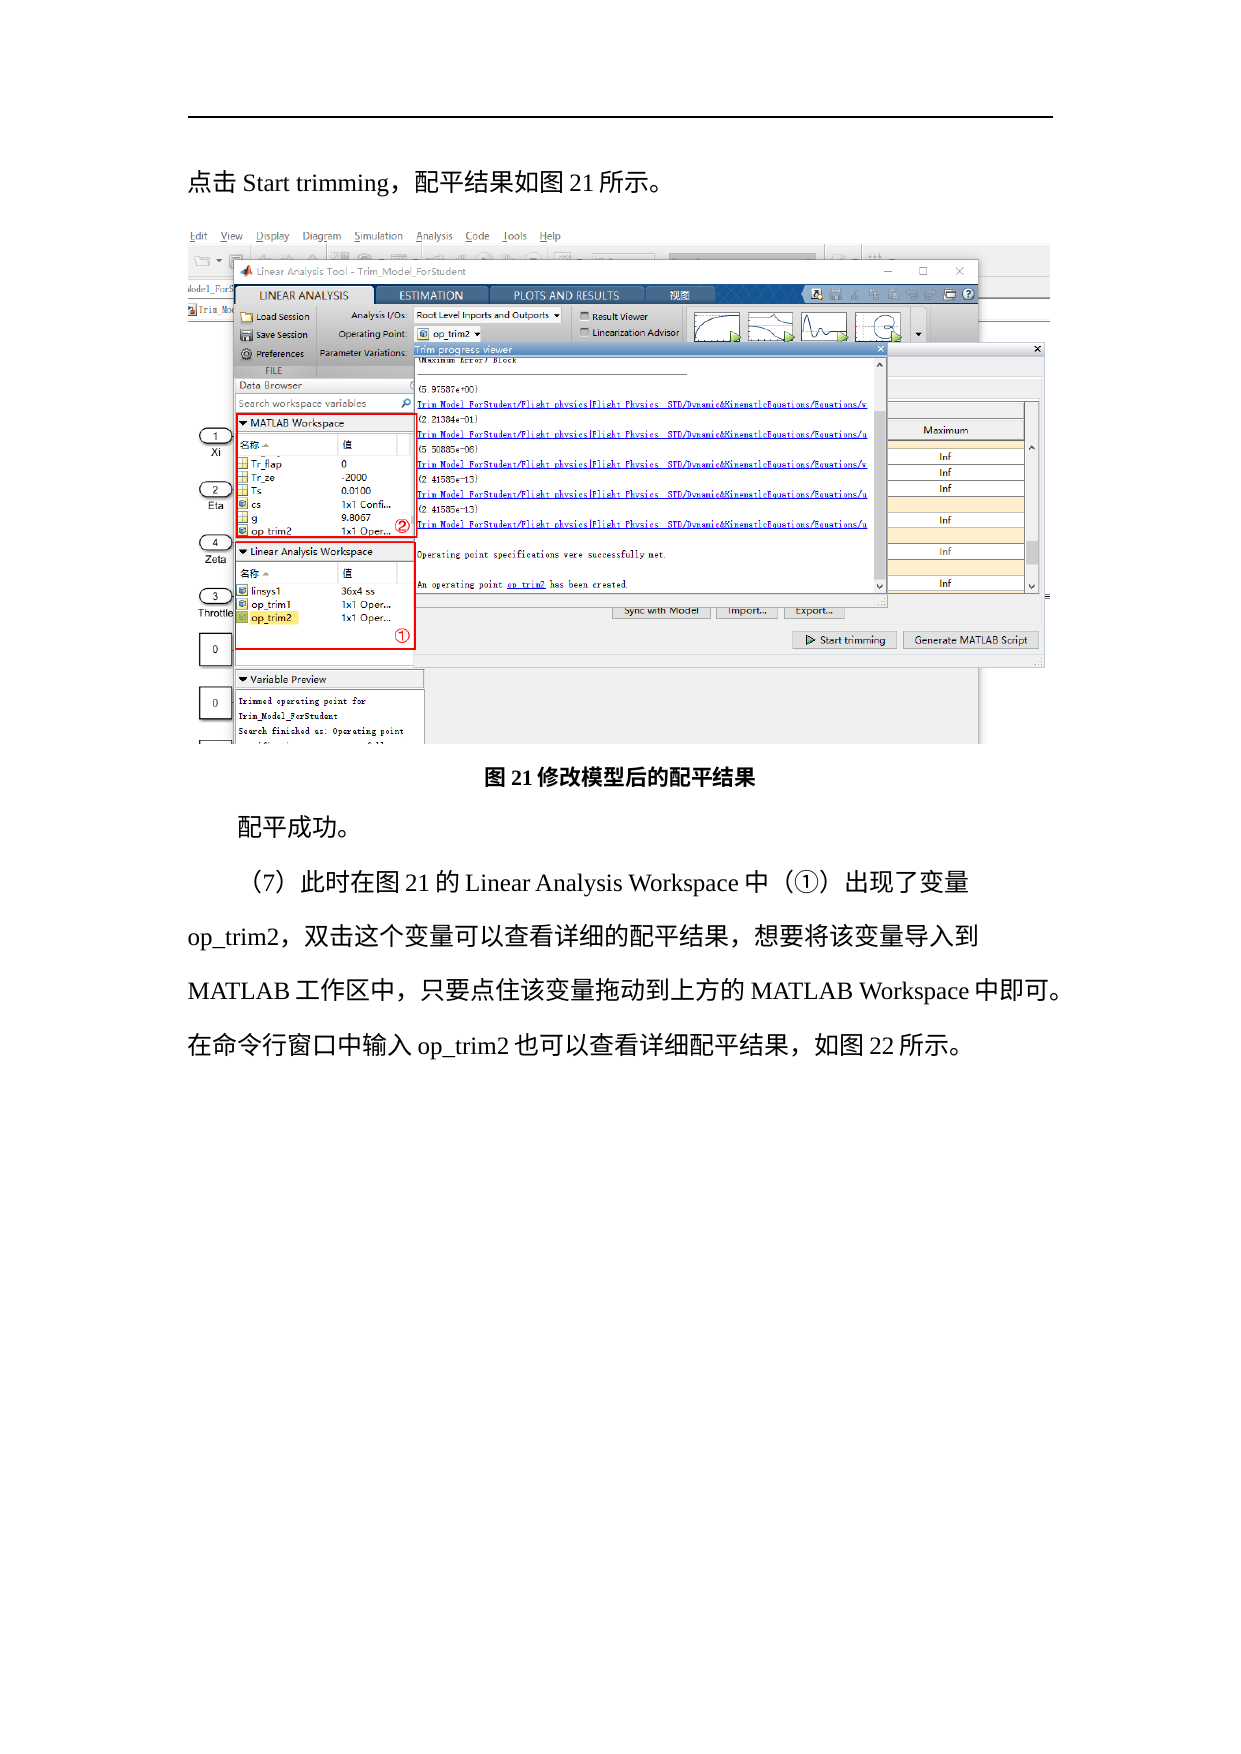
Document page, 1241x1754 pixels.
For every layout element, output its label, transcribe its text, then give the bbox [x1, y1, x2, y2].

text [187, 162, 1053, 198]
text （7）此时在图21的Linear Analysis Workspace中（①）出现了变量op_trim2，双击这个变量可以查看详细的配平结果，想要将该变量导入到MATLAB工作区中，只要点住该变量拖动到上方的MATLAB Workspace中即可。在命令行窗口中输入op_trim2也可以查看详细配平结果，如图22所示。 [187, 862, 1053, 1061]
text 图 21 修改模型后的配平结果 [187, 760, 1053, 791]
text 配平成功。 [187, 808, 1053, 844]
picture [187, 232, 1053, 744]
